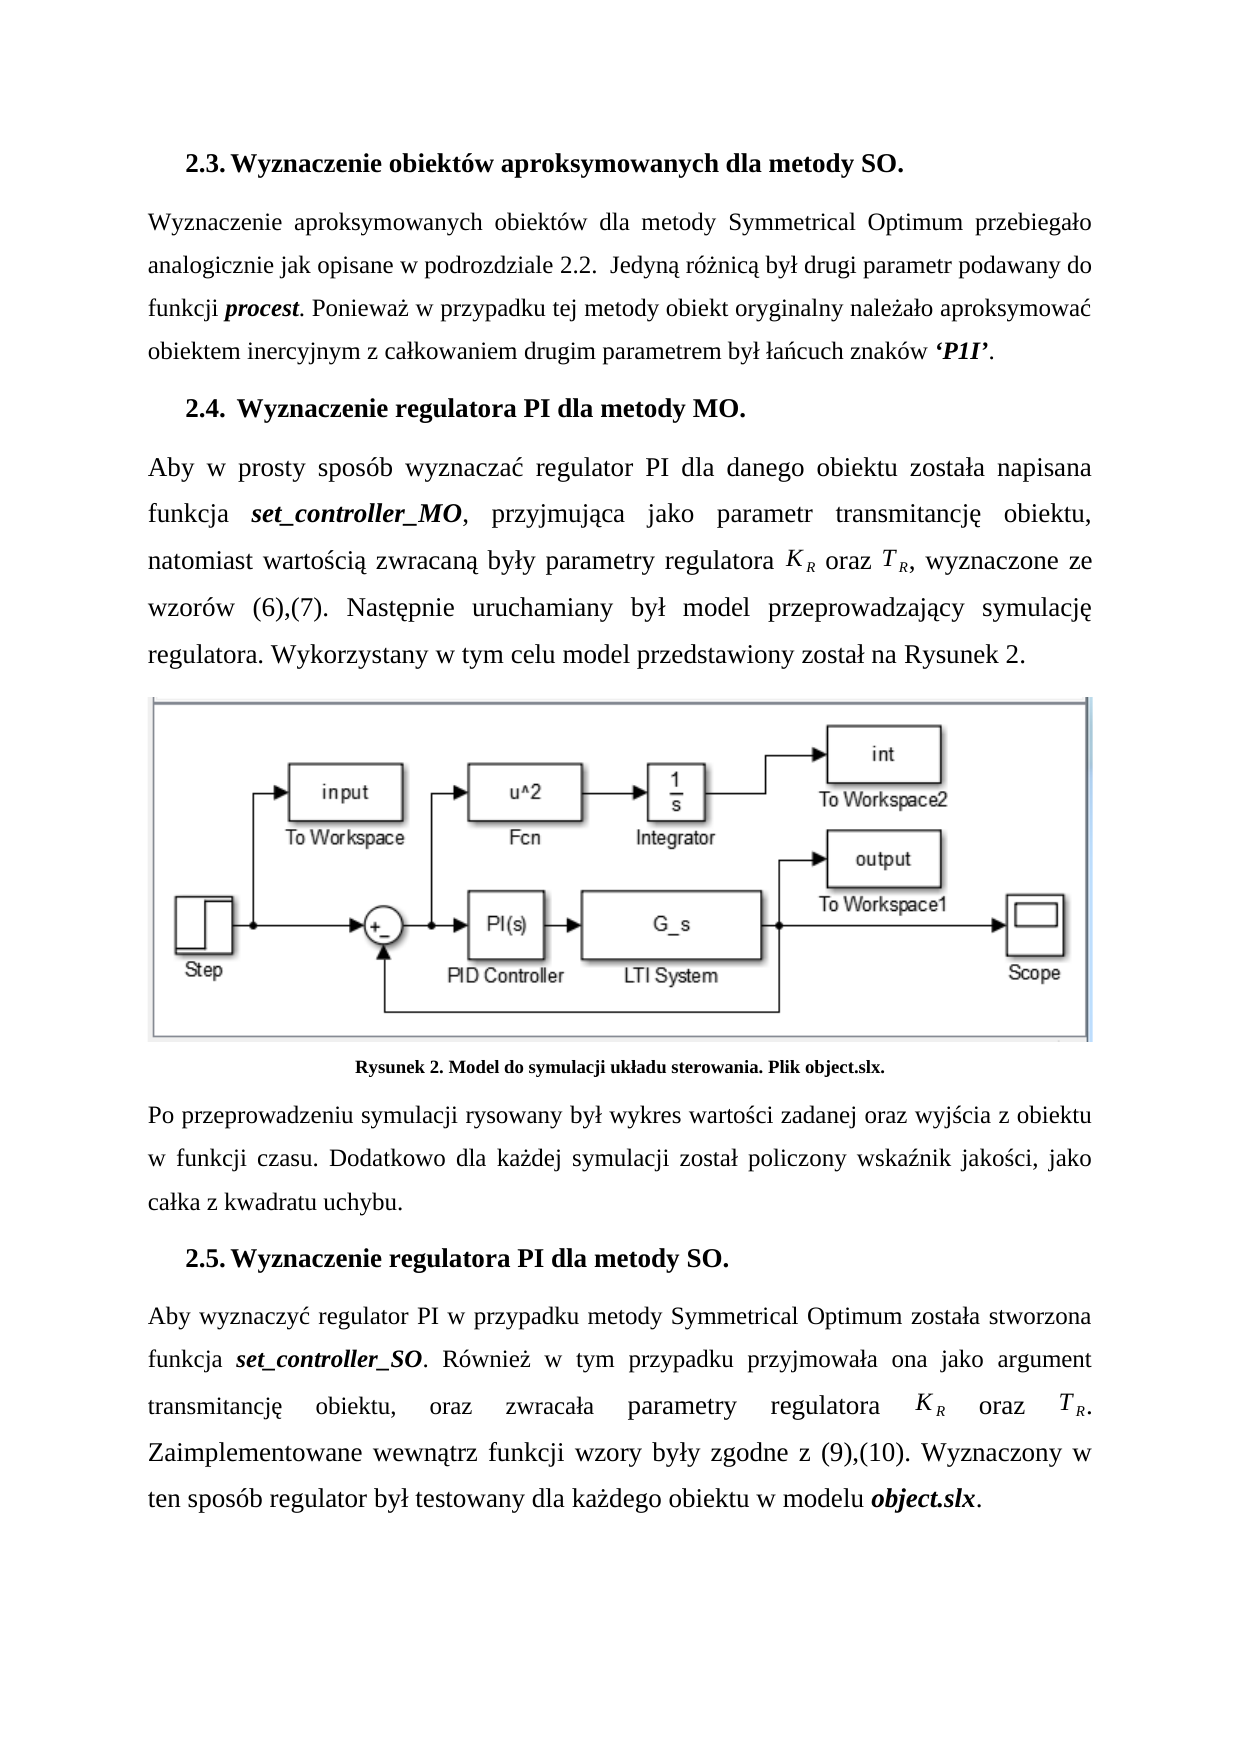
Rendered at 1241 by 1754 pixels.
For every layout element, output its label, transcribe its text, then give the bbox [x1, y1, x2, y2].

list Wyznaczenie regulatora PI dla metody MO. [185, 392, 1093, 423]
subtitle Wyznaczenie obiektów aproksymowanych dla metody SO. [185, 148, 1093, 179]
text Aby w prosty sposób wyznaczać regulator PI dla danego obiektu została napisana funkcja set_controller_MO, przyjmująca jako parametr transmitancję obiektu, natomiast wartością zwracaną były parametry regulatora oraz , wyznaczone ze wzorów (6),(7). Następnie uruchamiany był model przeprowadzający symulację regulatora. Wykorzystany w tym celu model przedstawiony został na Rysunek 2. [148, 451, 1093, 669]
picture [147, 697, 1093, 1042]
text Aby wyznaczyć regulator PI w przypadku metody Symmetrical Optimum została stworzona funkcja set_controller_SO. Również w tym przypadku przyjmowała ona jako argument transmitancję obiektu, oraz zwracała parametry regulatora oraz . Zaimplementowane wewnątrz funkcji wzory były zgodne z (9),(10). Wyznaczony w ten sposób regulator był testowany dla każdego obiektu w modelu object.slx. [148, 1301, 1093, 1513]
list Wyznaczenie regulatora PI dla metody SO. [185, 1242, 1093, 1273]
text Wyznaczenie aproksymowanych obiektów dla metody Symmetrical Optimum przebiegało analogicznie jak opisane w podrozdziale 2.2. Jedyną różnicą był drugi parametr podawany do funkcji procest. Ponieważ w przypadku tej metody obiekt oryginalny należało aproksymować obiektem inercyjnym z całkowaniem drugim parametrem był łańcuch znaków ‘P1I’. [148, 207, 1093, 365]
text Po przeprowadzeniu symulacji rysowany był wykres wartości zadanej oraz wyjścia z obiektu w funkcji czasu. Dodatkowo dla każdej symulacji został policzony wskaźnik jakości, jako całka z kwadratu uchybu. [148, 1100, 1093, 1215]
text Rysunek 2. Model do symulacji układu sterowania. Plik object.slx. [148, 1056, 1093, 1077]
